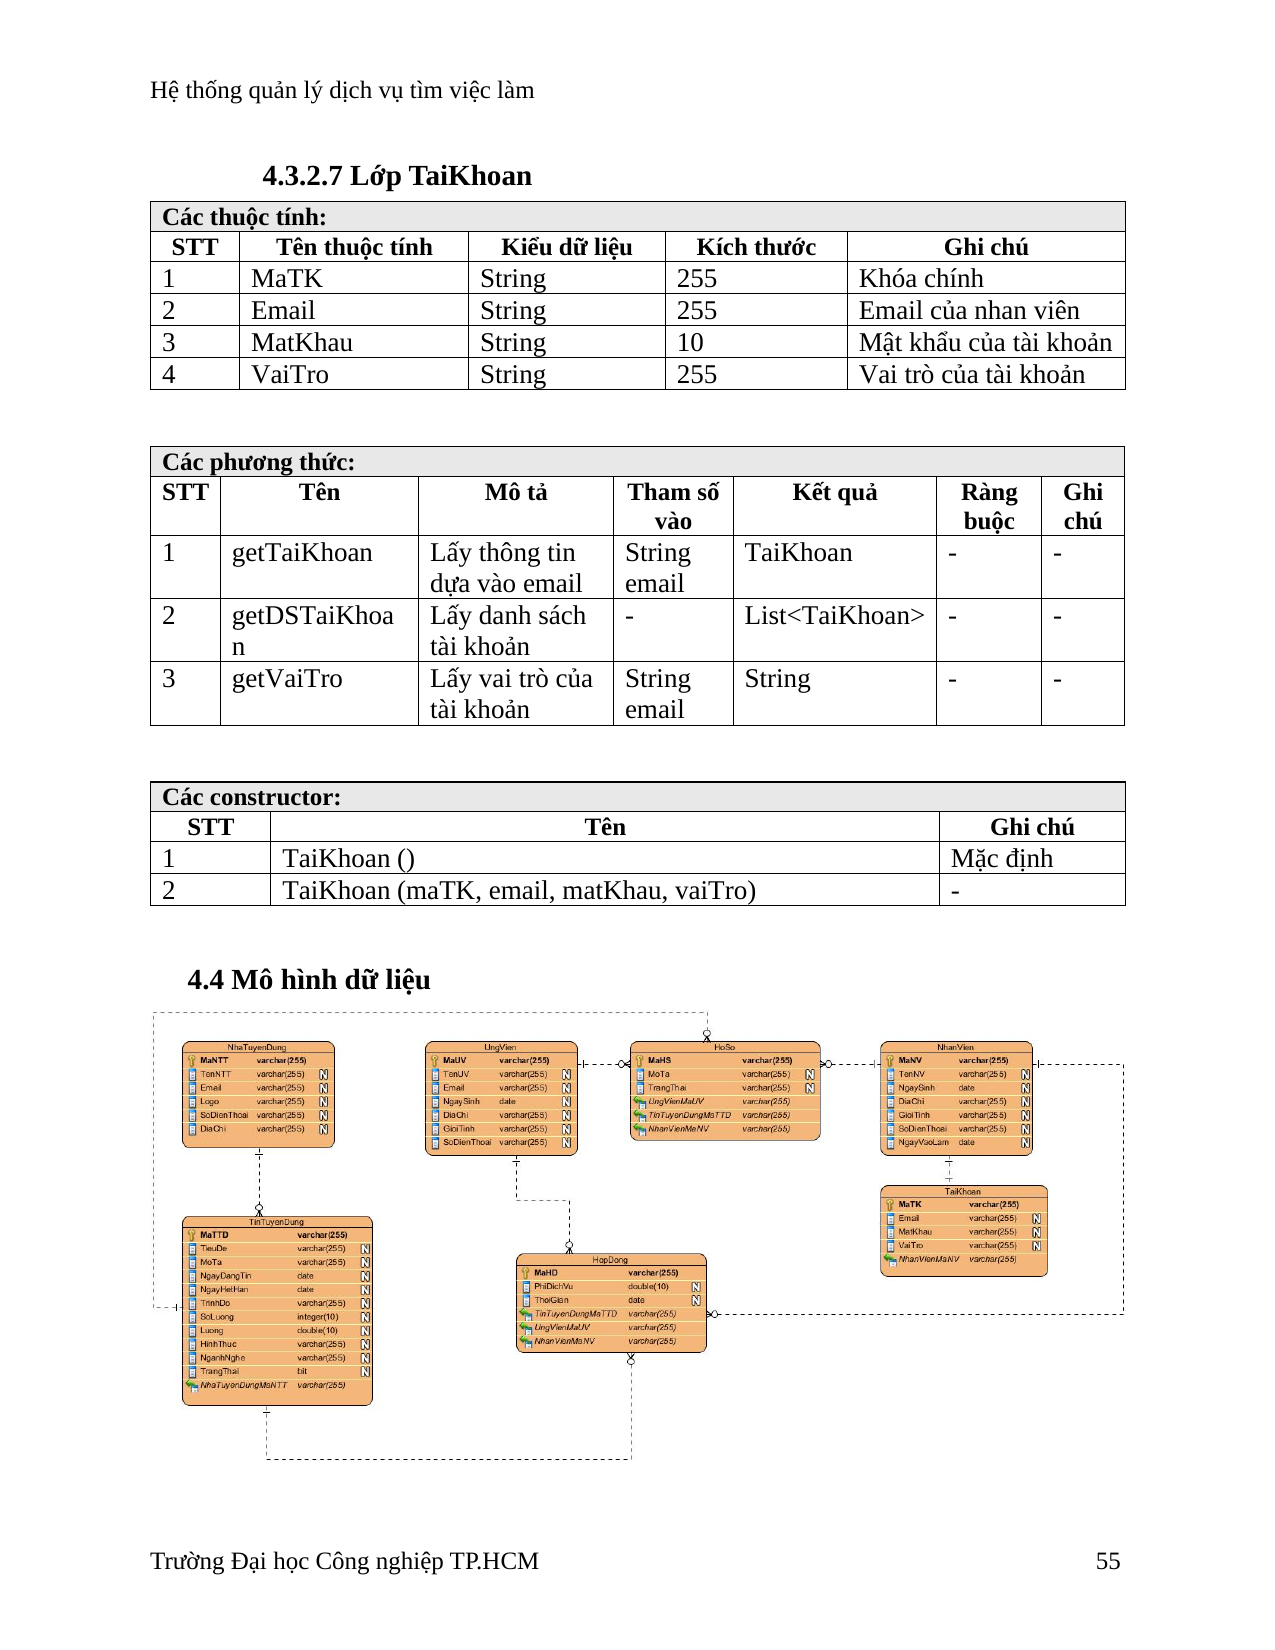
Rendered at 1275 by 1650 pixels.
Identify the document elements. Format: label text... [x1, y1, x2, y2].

table_cell - [1042, 536, 1124, 598]
table_cell String [469, 358, 665, 389]
table_cell Tên thuộc tính [240, 232, 468, 261]
subtitle Lớp TaiKhoan [262, 158, 1125, 192]
table_cell Vai trò của tài khoản [848, 358, 1125, 389]
table_cell 1 [151, 262, 239, 293]
table_cell - [614, 599, 733, 661]
table_cell getTaiKhoan [221, 536, 418, 598]
table_cell - [937, 599, 1041, 661]
table_cell List<TaiKhoan> [734, 599, 936, 661]
table_cell String [469, 326, 665, 357]
table_cell 4 [151, 358, 239, 389]
table_cell 3 [151, 326, 239, 357]
table_cell String [469, 262, 665, 293]
table_cell 1 [151, 536, 220, 598]
table_cell String email [614, 662, 733, 724]
table_cell Tên [271, 812, 939, 841]
table_header Các phương thức: [151, 447, 1124, 476]
table_cell Lấy vai trò của tài khoản [419, 662, 613, 724]
table_cell Khóa chính [848, 262, 1125, 293]
table_cell Lấy thông tin dựa vào email [419, 536, 613, 598]
table_cell - [1042, 662, 1124, 724]
table_cell Mật khẩu của tài khoản [848, 326, 1125, 357]
table_header Các thuộc tính: [151, 202, 1125, 231]
table_cell 2 [151, 874, 270, 905]
table_cell - [940, 874, 1125, 905]
table_cell String [734, 662, 936, 724]
table_cell 255 [666, 262, 847, 293]
subtitle Mô hình dữ liệu [187, 962, 1125, 996]
table_cell Lấy danh sách tài khoản [419, 599, 613, 661]
table_cell Ghi chú [848, 232, 1125, 261]
table_cell 2 [151, 599, 220, 661]
table_cell 2 [151, 294, 239, 325]
table_cell Tên [221, 477, 418, 534]
table_cell MatKhau [240, 326, 468, 357]
picture [150, 1009, 1125, 1461]
table_cell STT [151, 477, 220, 534]
table_cell Kích thước [666, 232, 847, 261]
table_cell 10 [666, 326, 847, 357]
table_cell 255 [666, 294, 847, 325]
table_cell Ràng buộc [937, 477, 1041, 534]
table_cell getDSTaiKhoan [221, 599, 418, 661]
table_cell VaiTro [240, 358, 468, 389]
table_cell MaTK [240, 262, 468, 293]
table_cell String [469, 294, 665, 325]
table_cell STT [151, 232, 239, 261]
table_cell Ghi chú [940, 812, 1125, 841]
table_cell Email [240, 294, 468, 325]
table_cell - [1042, 599, 1124, 661]
table_cell TaiKhoan [734, 536, 936, 598]
table_cell Tham số vào [614, 477, 733, 534]
table_cell getVaiTro [221, 662, 418, 724]
table_cell 255 [666, 358, 847, 389]
table_cell Mặc định [940, 842, 1125, 873]
table_cell 3 [151, 662, 220, 724]
table_cell - [937, 662, 1041, 724]
table_cell Ghi chú [1042, 477, 1124, 534]
table_cell TaiKhoan (maTK, email, matKhau, vaiTro) [271, 874, 939, 905]
table_cell Email của nhan viên [848, 294, 1125, 325]
table_cell Kết quả [734, 477, 936, 534]
table_cell Mô tả [419, 477, 613, 534]
table_header Các constructor: [151, 783, 1125, 811]
table_cell STT [151, 812, 270, 841]
table_cell Kiểu dữ liệu [469, 232, 665, 261]
table_cell - [937, 536, 1041, 598]
table_cell 1 [151, 842, 270, 873]
table_cell TaiKhoan () [271, 842, 939, 873]
table_cell String email [614, 536, 733, 598]
